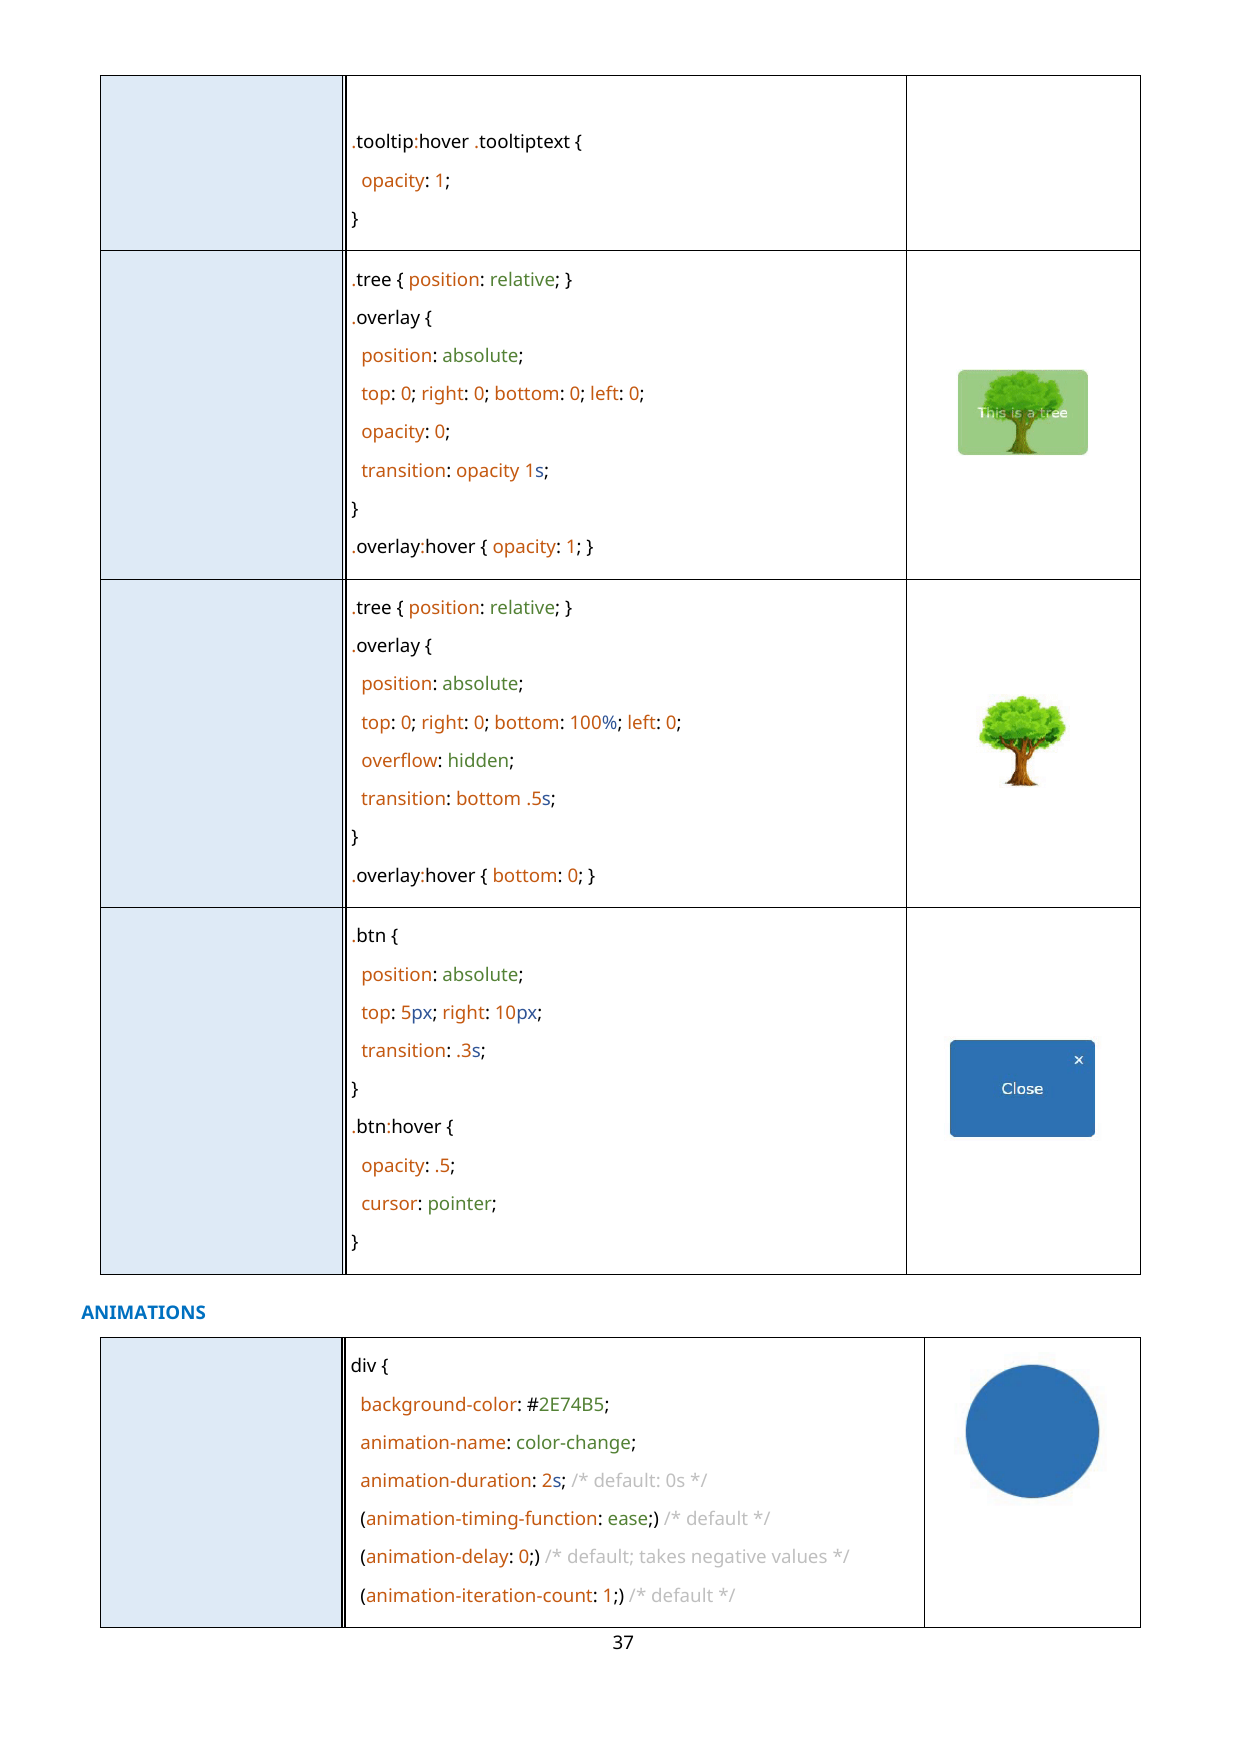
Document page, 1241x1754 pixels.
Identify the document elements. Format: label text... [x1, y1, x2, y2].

table_cell .tree { position: relative; } .overlay { position: absolute; top: 0; right: 0; bottom: 0; left: 0; opacity: 0; transition: opacity 1s; } .overlay:hover { opacity: 1; } [347, 251, 906, 579]
table_cell [907, 580, 1140, 907]
table_cell [907, 908, 1140, 1274]
picture [953, 1352, 1110, 1512]
table_cell [101, 251, 342, 579]
table_cell [907, 76, 1140, 250]
picture [956, 369, 1089, 456]
table_cell [101, 76, 342, 250]
table_cell [101, 580, 342, 907]
table_cell [101, 908, 342, 1274]
picture [943, 1036, 1102, 1141]
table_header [346, 1338, 924, 1627]
table_header [101, 1338, 341, 1627]
table_cell [907, 251, 1140, 579]
subtitle ANIMATIONS [81, 1299, 1165, 1325]
picture [952, 694, 1093, 788]
table_header [925, 1338, 1140, 1627]
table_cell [347, 76, 906, 250]
table_cell .btn { position: absolute; top: 5px; right: 10px; transition: .3s; } .btn:hover { opacity: .5; cursor: pointer; } [347, 908, 906, 1274]
table_cell .tree { position: relative; } .overlay { position: absolute; top: 0; right: 0; bottom: 100%; left: 0; overflow: hidden; transition: bottom .5s; } .overlay:hover { bottom: 0; } [347, 580, 906, 907]
